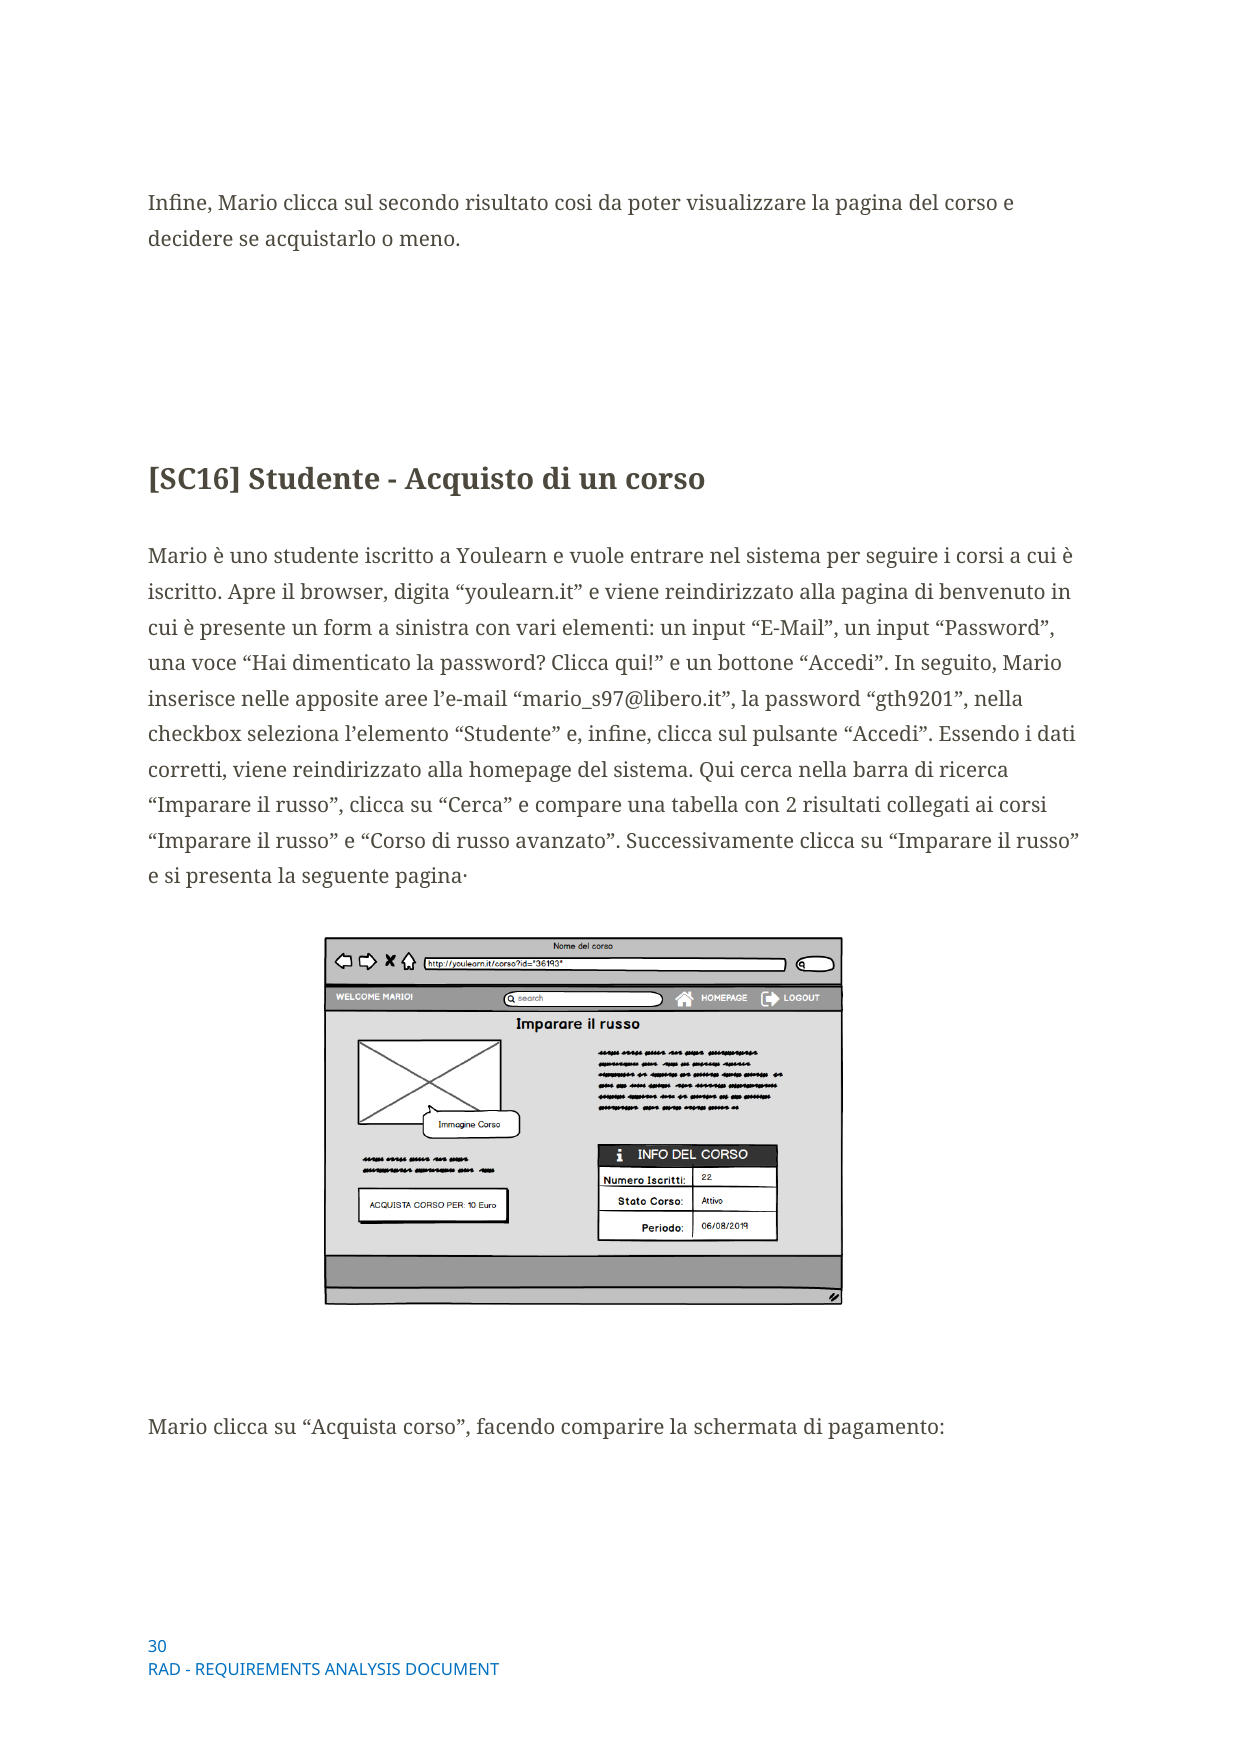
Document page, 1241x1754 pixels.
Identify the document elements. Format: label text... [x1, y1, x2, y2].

text [SC16] Studente - Acquisto di un corso [148, 459, 1092, 498]
picture [324, 937, 879, 1305]
text Mario clicca su “Acquista corso”, facendo comparire la schermata di pagamento: [148, 1412, 1092, 1441]
text Infine, Mario clicca sul secondo risultato cosi da poter visualizzare la pagina del corso e decidere se acquistarlo o meno. [148, 188, 1092, 252]
text Mario è uno studente iscritto a Youlearn e vuole entrare nel sistema per seguire i corsi a cui è iscritto. Apre il browser, digita “youlearn.it” e viene reindirizzato alla pagina di benvenuto in cui è presente un form a sinistra con vari elementi: un input “E-Mail”, un input “Password”, una voce “Hai dimenticato la password? Clicca qui!” e un bottone “Accedi”. In seguito, Mario inserisce nelle apposite aree l’e-mail “mario_s97@libero.it”, la password “gth9201”, nella checkbox seleziona l’elemento “Studente” e, infine, clicca sul pulsante “Accedi”. Essendo i dati corretti, viene reindirizzato alla homepage del sistema. Qui cerca nella barra di ricerca “Imparare il russo”, clicca su “Cerca” e compare una tabella con 2 risultati collegati ai corsi “Imparare il russo” e “Corso di russo avanzato”. Successivamente clicca su “Imparare il russo” e si presenta la seguente pagina· [148, 542, 1092, 890]
